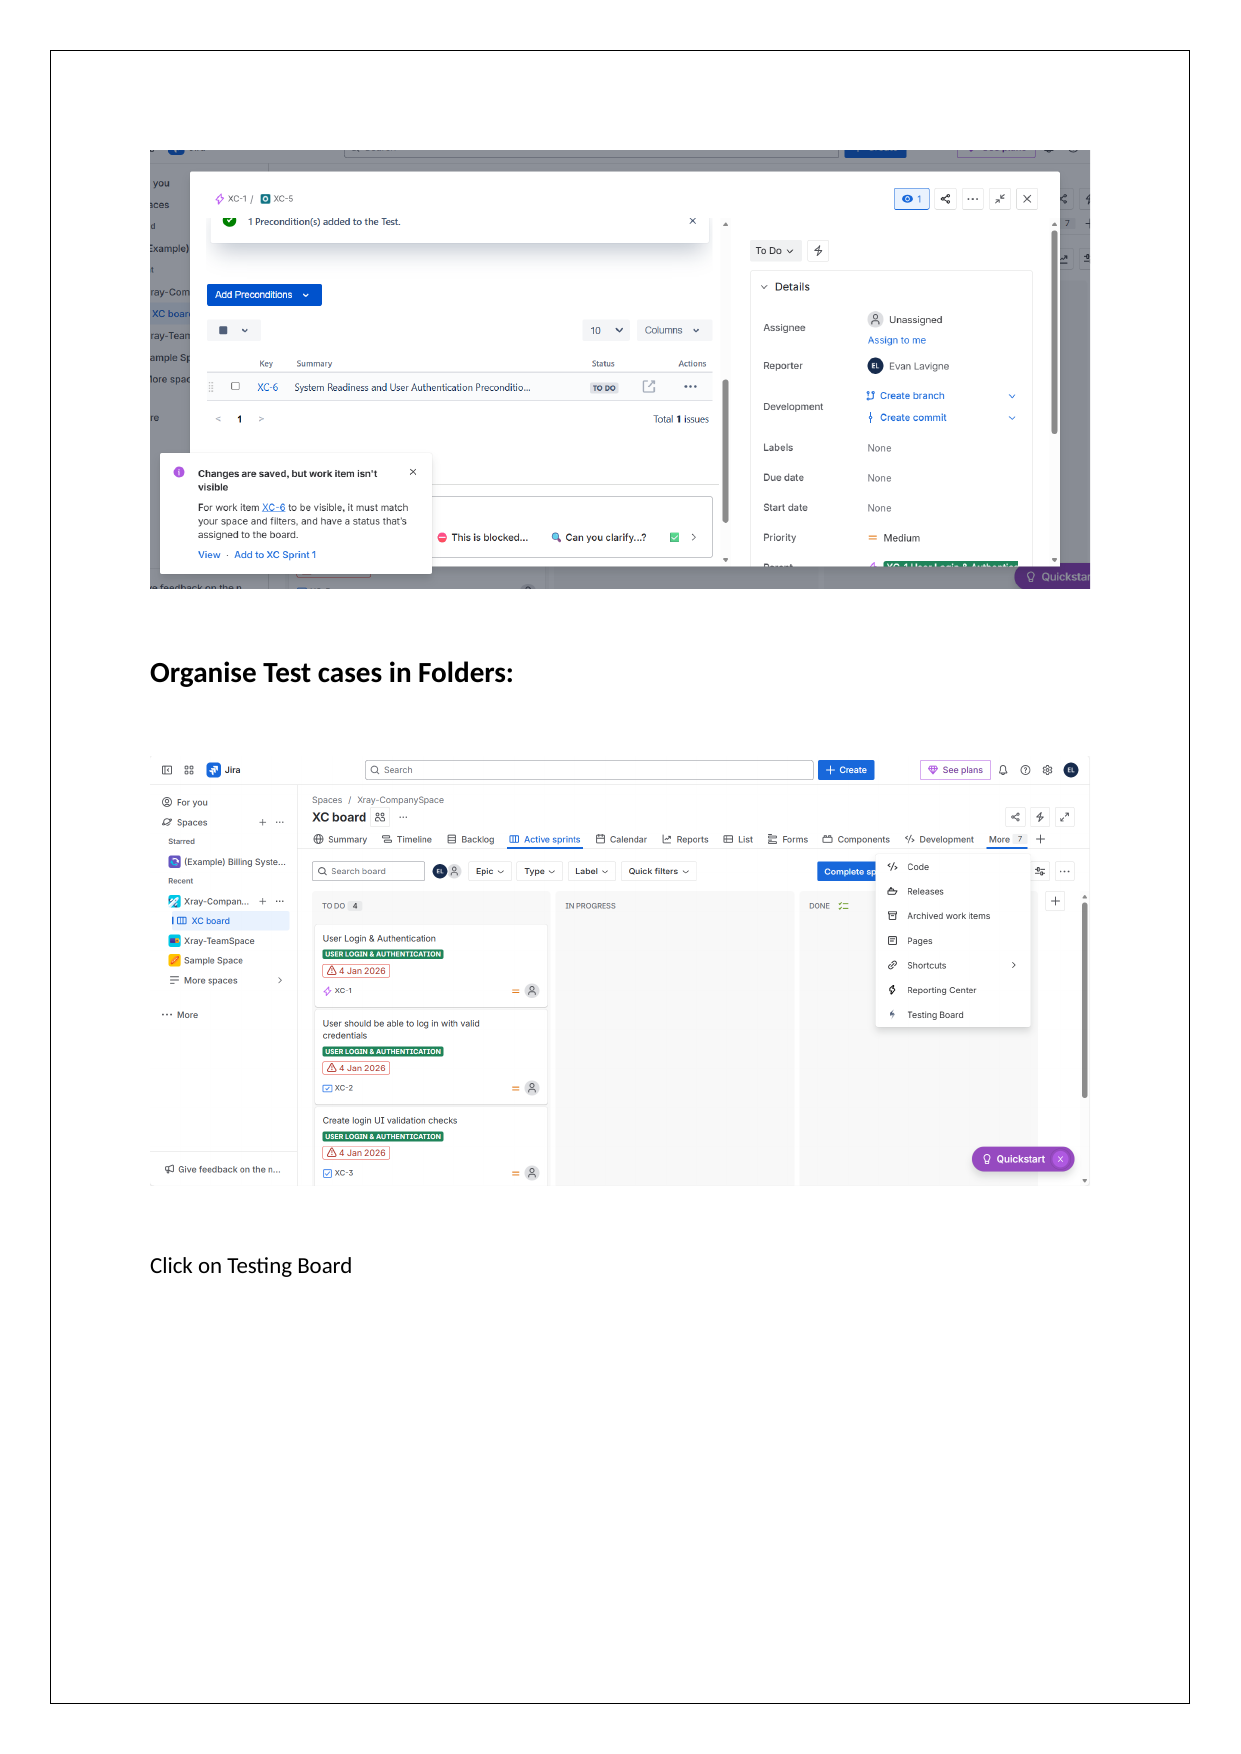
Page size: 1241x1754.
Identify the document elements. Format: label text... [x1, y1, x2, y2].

picture [150, 756, 1091, 1186]
text Click on Testing Board [150, 1251, 1090, 1279]
picture [150, 150, 1091, 589]
text Organise Test cases in Folders: [150, 654, 1090, 690]
